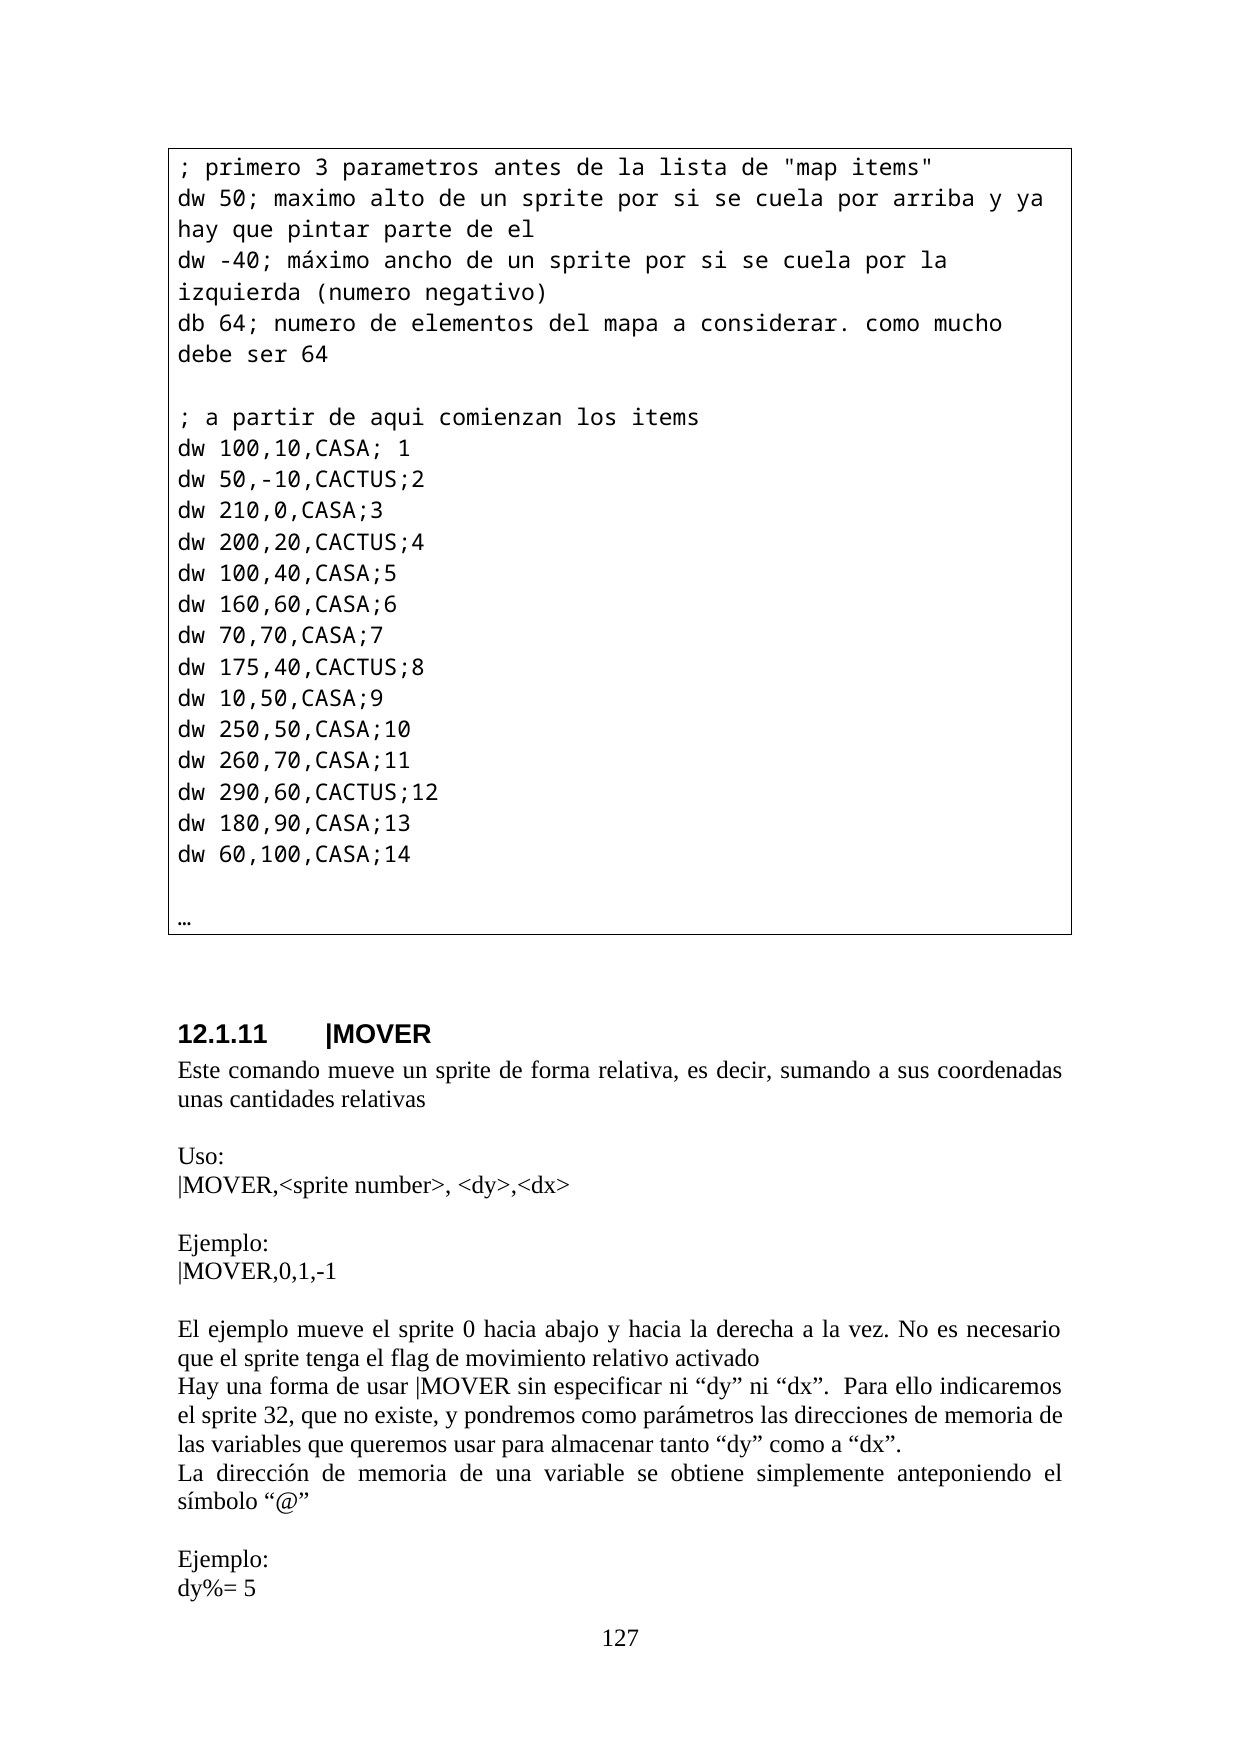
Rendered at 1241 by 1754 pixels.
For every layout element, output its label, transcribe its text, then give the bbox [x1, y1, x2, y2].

subtitle |MOVER [177, 1018, 1063, 1049]
text Uso: [177, 1141, 1063, 1170]
text dy%= 5 [177, 1573, 1063, 1601]
text dw 160,60,CASA;6 [177, 588, 1063, 619]
text dw 70,70,CASA;7 [177, 619, 1063, 651]
text Ejemplo: [177, 1544, 1063, 1573]
text … [169, 898, 1071, 934]
text dw 10,50,CASA;9 [177, 682, 1063, 713]
text |MOVER,<sprite number>, <dy>,<dx> [177, 1170, 1063, 1199]
text El ejemplo mueve el sprite 0 hacia abajo y hacia la derecha a la vez. No es necesario que el sprite tenga el flag de movimiento relativo activado [177, 1314, 1063, 1371]
text dw 180,90,CASA;13 [177, 807, 1063, 838]
text Hay una forma de usar |MOVER sin especificar ni “dy” ni “dx”. Para ello indicaremos el sprite 32, que no existe, y pondremos como parámetros las direcciones de memoria de las variables que queremos usar para almacenar tanto “dy” como a “dx”. [177, 1371, 1063, 1458]
text Este comando mueve un sprite de forma relativa, es decir, sumando a sus coordenadas unas cantidades relativas [177, 1055, 1063, 1113]
text ; a partir de aqui comienzan los items [177, 401, 1063, 432]
text db 64; numero de elementos del mapa a considerar. como mucho debe ser 64 [177, 307, 1063, 369]
text dw 60,100,CASA;14 [177, 838, 1063, 869]
text dw 175,40,CACTUS;8 [177, 651, 1063, 682]
text ; primero 3 parametros antes de la lista de "map items" [169, 149, 1071, 182]
text dw 100,10,CASA; 1 [177, 432, 1063, 463]
text dw 200,20,CACTUS;4 [177, 526, 1063, 557]
text dw 50,-10,CACTUS;2 [177, 463, 1063, 494]
text |MOVER,0,1,-1 [177, 1256, 1063, 1285]
text dw 290,60,CACTUS;12 [177, 776, 1063, 807]
text dw 210,0,CASA;3 [177, 494, 1063, 526]
text Ejemplo: [177, 1228, 1063, 1256]
text dw 260,70,CASA;11 [177, 744, 1063, 776]
text dw 50; maximo alto de un sprite por si se cuela por arriba y ya hay que pintar parte de el [177, 182, 1063, 244]
text dw 250,50,CASA;10 [177, 713, 1063, 744]
text dw -40; máximo ancho de un sprite por si se cuela por la izquierda (numero negativo) [177, 244, 1063, 307]
text La dirección de memoria de una variable se obtiene simplemente anteponiendo el símbolo “@” [177, 1458, 1063, 1515]
text dw 100,40,CASA;5 [177, 557, 1063, 588]
